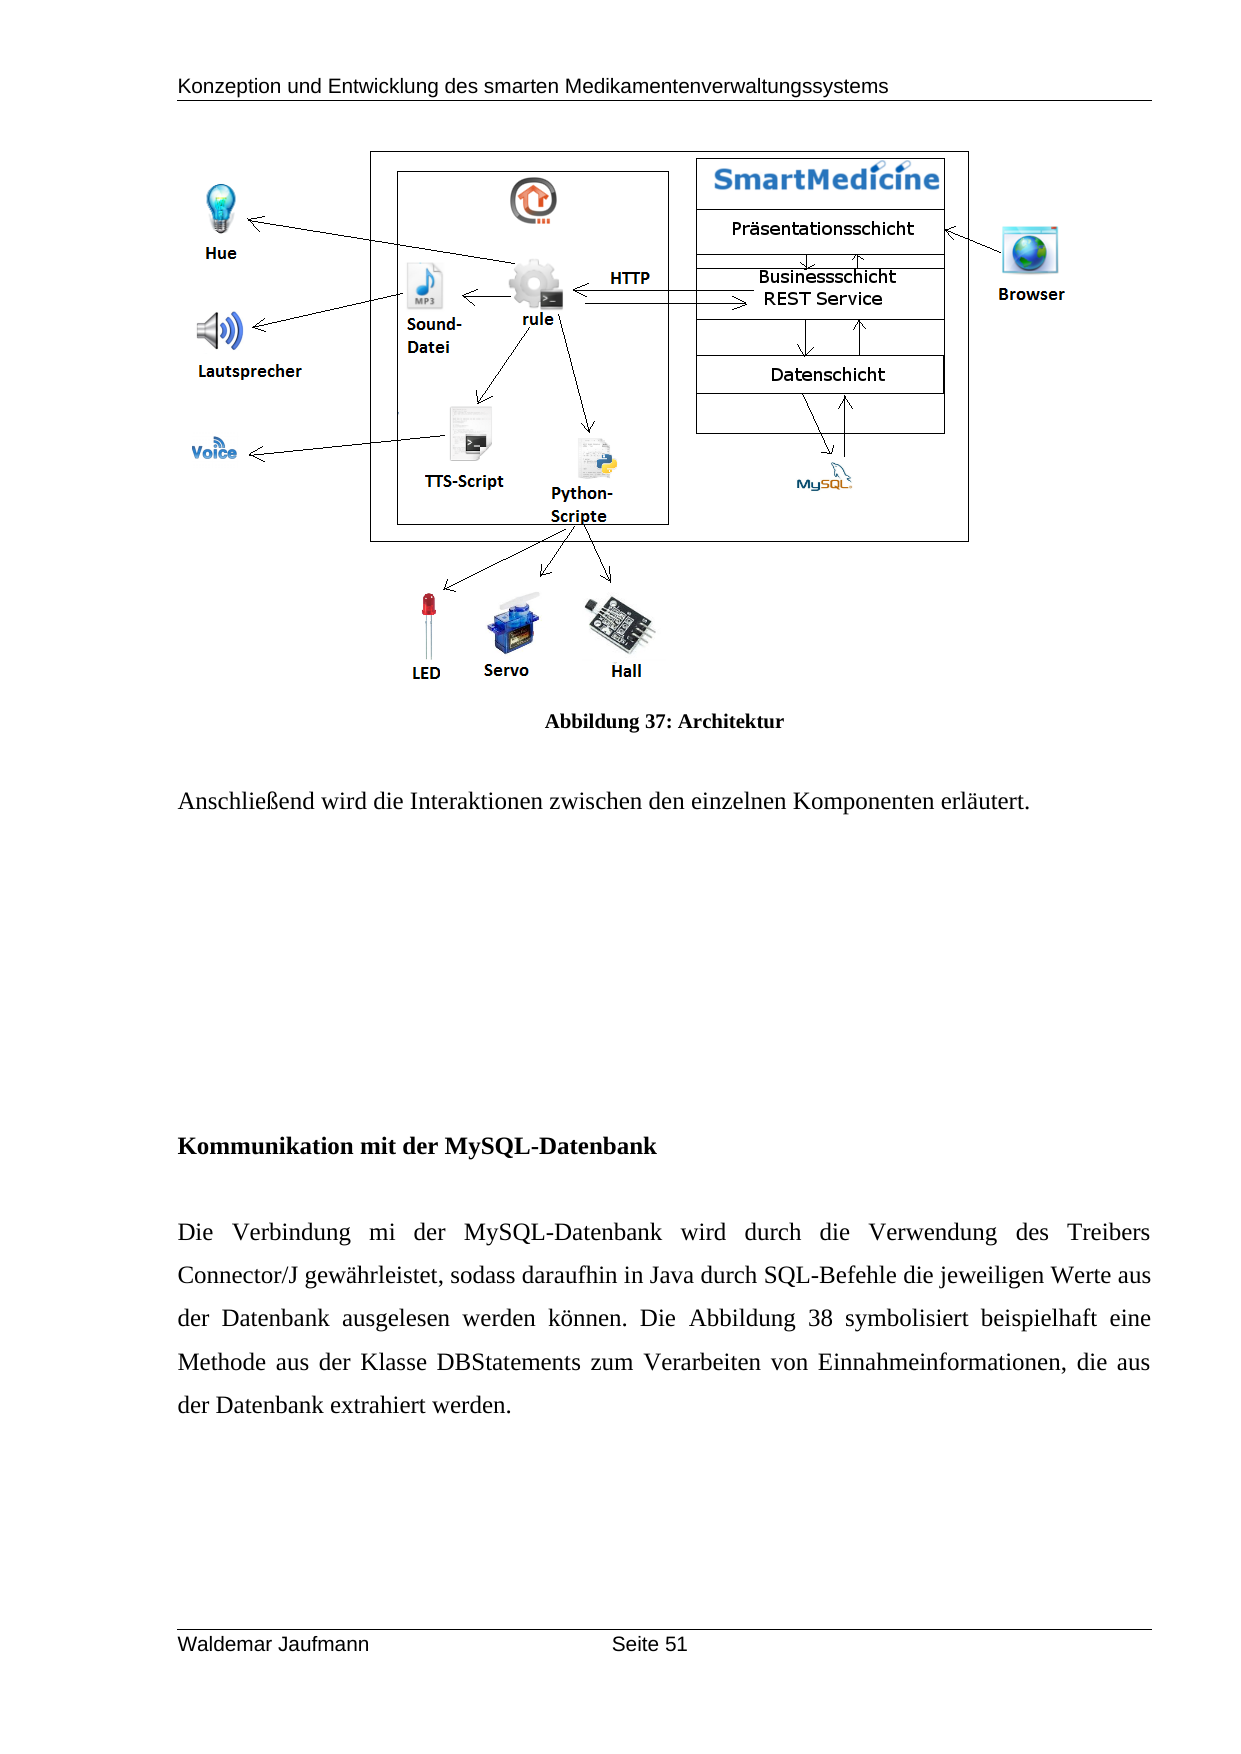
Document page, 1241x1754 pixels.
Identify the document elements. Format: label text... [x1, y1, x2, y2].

text Abbildung 37: Architektur [177, 709, 1152, 733]
text Die Verbindung mi der MySQL-Datenbank wird durch die Verwendung des Treibers Connector/J gewährleistet, sodass daraufhin in Java durch SQL-Befehle die jeweiligen Werte aus der Datenbank ausgelesen werden können. Die Abbildung 38 symbolisiert beispielhaft eine Methode aus der Klasse DBStatements zum Verarbeiten von Einnahmeinformationen, die aus der Datenbank extrahiert werden. [177, 1217, 1152, 1418]
text Kommunikation mit der MySQL-Datenbank [177, 1131, 1152, 1160]
text Anschließend wird die Interaktionen zwischen den einzelnen Komponenten erläutert. [177, 786, 1152, 815]
picture [177, 147, 1152, 697]
